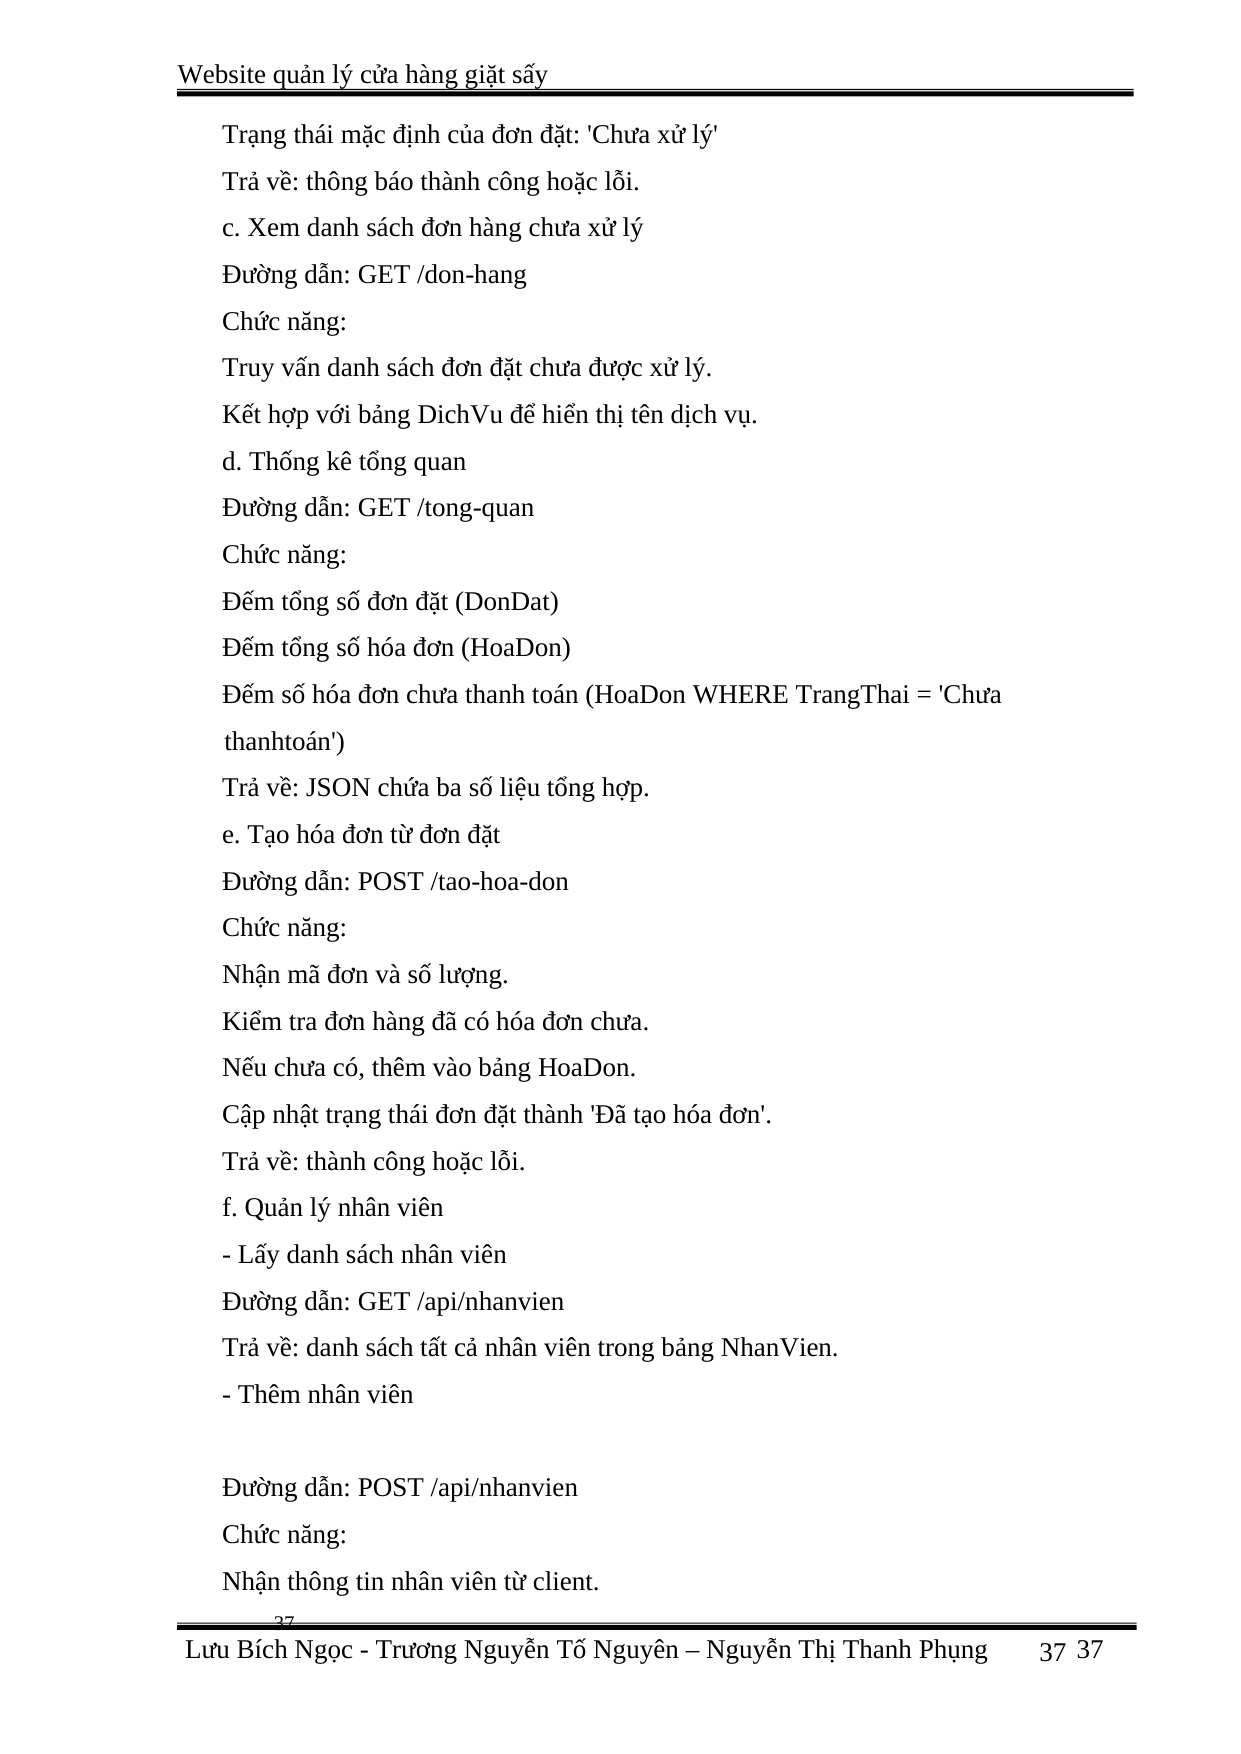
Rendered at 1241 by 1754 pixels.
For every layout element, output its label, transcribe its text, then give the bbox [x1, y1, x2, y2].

text Đếm tổng số hóa đơn (HoaDon) [222, 631, 1122, 663]
text Chức năng: [222, 911, 1122, 943]
text Nếu chưa có, thêm vào bảng HoaDon. [222, 1051, 1122, 1083]
text Chức năng: [222, 305, 1122, 336]
text Trạng thái mặc định của đơn đặt: 'Chưa xử lý' [222, 118, 1122, 149]
text Truy vấn danh sách đơn đặt chưa được xử lý. [222, 351, 1122, 383]
text f. Quản lý nhân viên [222, 1191, 1122, 1223]
text Đường dẫn: GET /tong-quan [222, 491, 1122, 523]
text d. Thống kê tổng quan [222, 445, 1122, 476]
text Chức năng: [222, 538, 1122, 569]
text Cập nhật trạng thái đơn đặt thành 'Đã tạo hóa đơn'. [222, 1098, 1122, 1129]
text Trả về: thông báo thành công hoặc lỗi. [222, 165, 1122, 196]
text Trả về: danh sách tất cả nhân viên trong bảng NhanVien. [222, 1331, 1122, 1363]
text Trả về: JSON chứa ba số liệu tổng hợp. [222, 771, 1122, 803]
text Nhận thông tin nhân viên từ client. [222, 1565, 1122, 1596]
text - Lấy danh sách nhân viên [222, 1238, 1122, 1269]
text - Thêm nhân viên [222, 1378, 1122, 1409]
text Đường dẫn: POST /api/nhanvien [222, 1471, 1122, 1503]
text Chức năng: [222, 1518, 1122, 1549]
text Kiểm tra đơn hàng đã có hóa đơn chưa. [222, 1005, 1122, 1036]
text Trả về: thành công hoặc lỗi. [222, 1145, 1122, 1176]
text Đường dẫn: POST /tao-hoa-don [222, 865, 1122, 896]
text c. Xem danh sách đơn hàng chưa xử lý [222, 211, 1122, 243]
text Đếm số hóa đơn chưa thanh toán (HoaDon WHERE TrangThai = 'Chưa thanhtoán') [222, 678, 1122, 756]
text e. Tạo hóa đơn từ đơn đặt [222, 818, 1122, 849]
text Đường dẫn: GET /don-hang [222, 258, 1122, 289]
text Đường dẫn: GET /api/nhanvien [222, 1285, 1122, 1316]
text Kết hợp với bảng DichVu để hiển thị tên dịch vụ. [222, 398, 1122, 429]
text Đếm tổng số đơn đặt (DonDat) [222, 585, 1122, 616]
text Nhận mã đơn và số lượng. [222, 958, 1122, 989]
